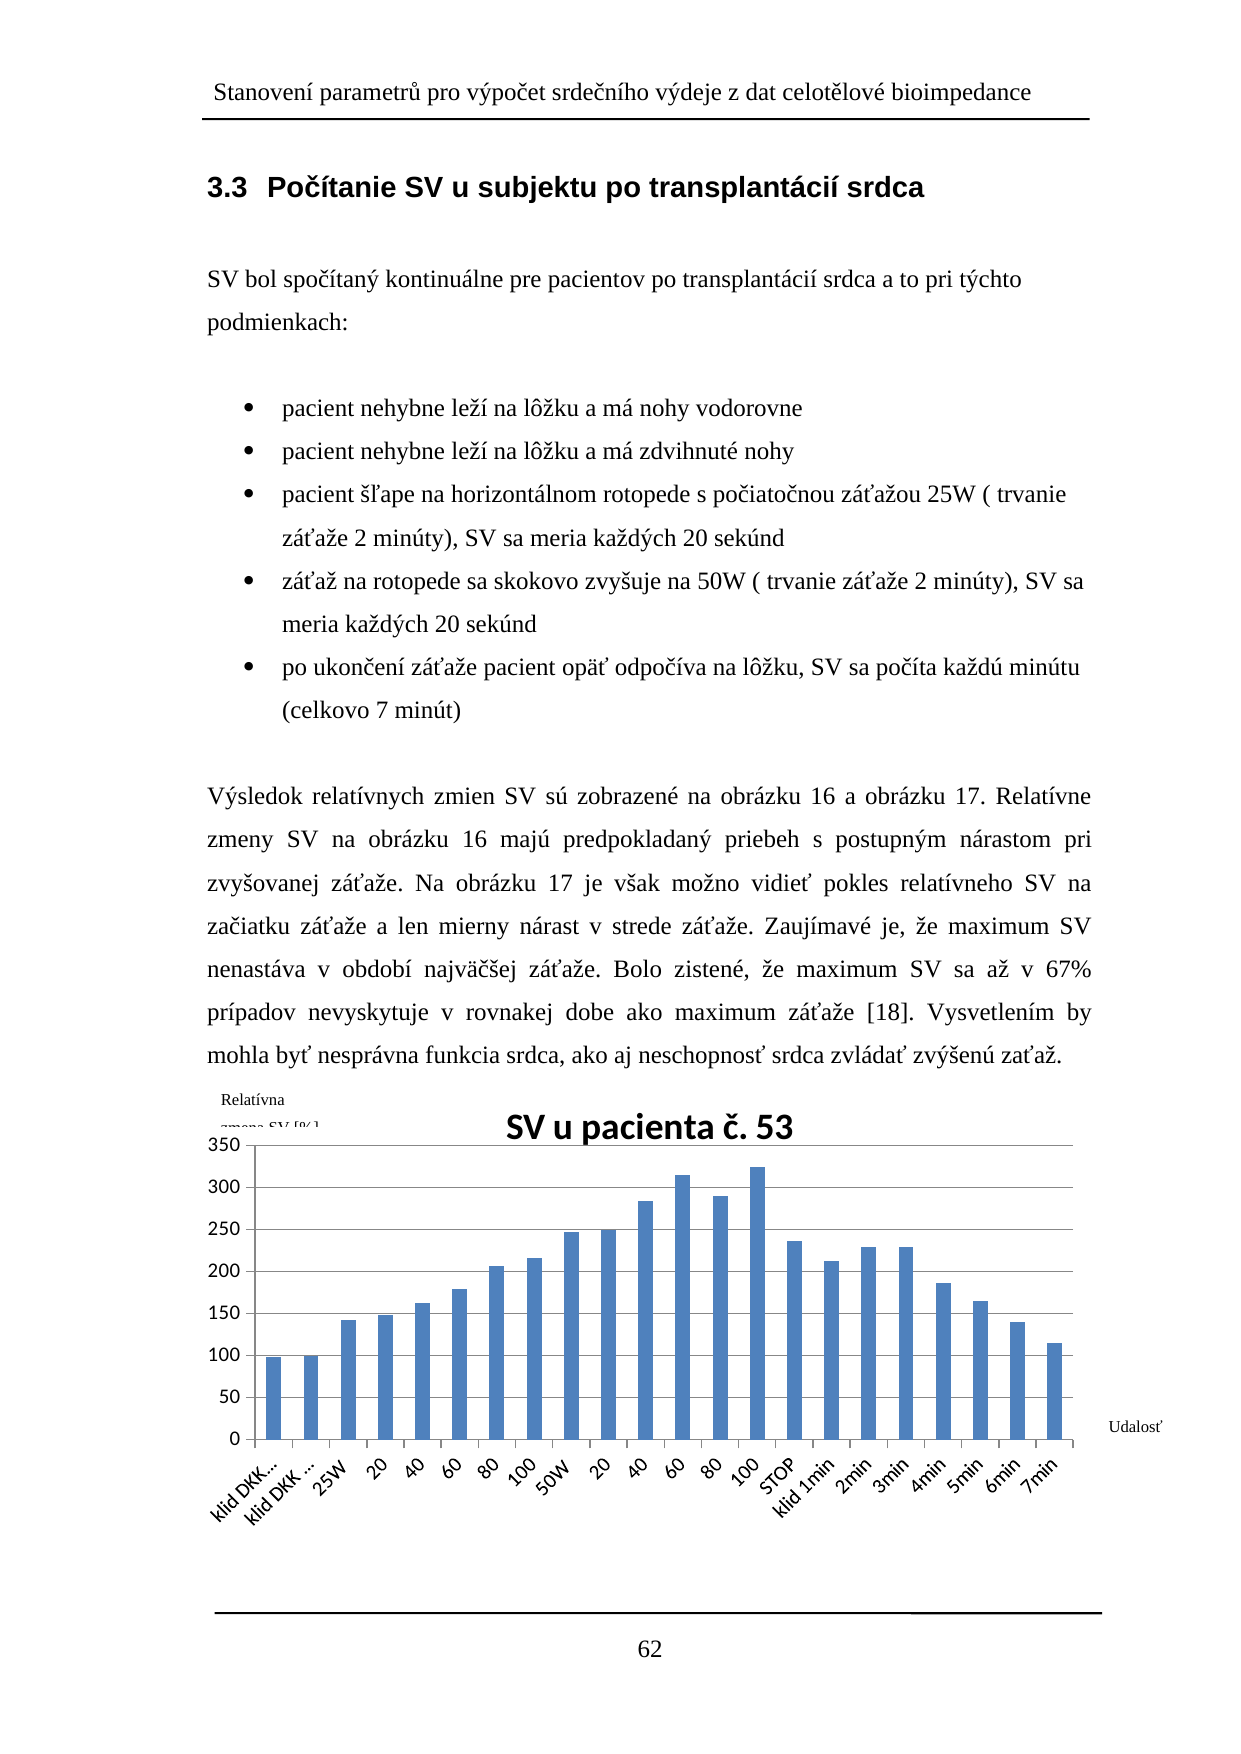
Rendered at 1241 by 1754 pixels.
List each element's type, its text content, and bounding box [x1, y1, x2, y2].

text SV bol spočítaný kontinuálne pre pacientov po transplantácií srdca a to pri týchto podmienkach: [207, 264, 1092, 336]
subtitle Počítanie SV u subjektu po transplantácií srdca [207, 170, 1092, 204]
list záťaž na rotopede sa skokovo zvyšuje na 50W ( trvanie záťaže 2 minúty), SV sa meria každých 20 sekúnd [244, 566, 1092, 638]
list pacient nehybne leží na lôžku a má zdvihnuté nohy [244, 436, 1092, 465]
text Výsledok relatívnych zmien SV sú zobrazené na obrázku 16 a obrázku 17. Relatívne zmeny SV na obrázku 16 majú predpokladaný priebeh s postupným nárastom pri zvyšovanej záťaže. Na obrázku 17 je však možno vidieť pokles relatívneho SV na začiatku záťaže a len mierny nárast v strede záťaže. Zaujímavé je, že maximum SV nenastáva v období najväčšej záťaže. Bolo zistené, že maximum SV sa až v 67% prípadov nevyskytuje v rovnakej dobe ako maximum záťaže [18]. Vysvetlením by mohla byť nesprávna funkcia srdca, ako aj neschopnosť srdca zvládať zvýšenú zaťaž. [207, 781, 1092, 1069]
list pacient nehybne leží na lôžku a má nohy vodorovne [244, 393, 1092, 422]
list pacient šľape na horizontálnom rotopede s počiatočnou záťažou 25W ( trvanie záťaže 2 minúty), SV sa meria každých 20 sekúnd [244, 479, 1092, 551]
list po ukončení záťaže pacient opäť odpočíva na lôžku, SV sa počíta každú minútu (celkovo 7 minút) [244, 652, 1092, 724]
